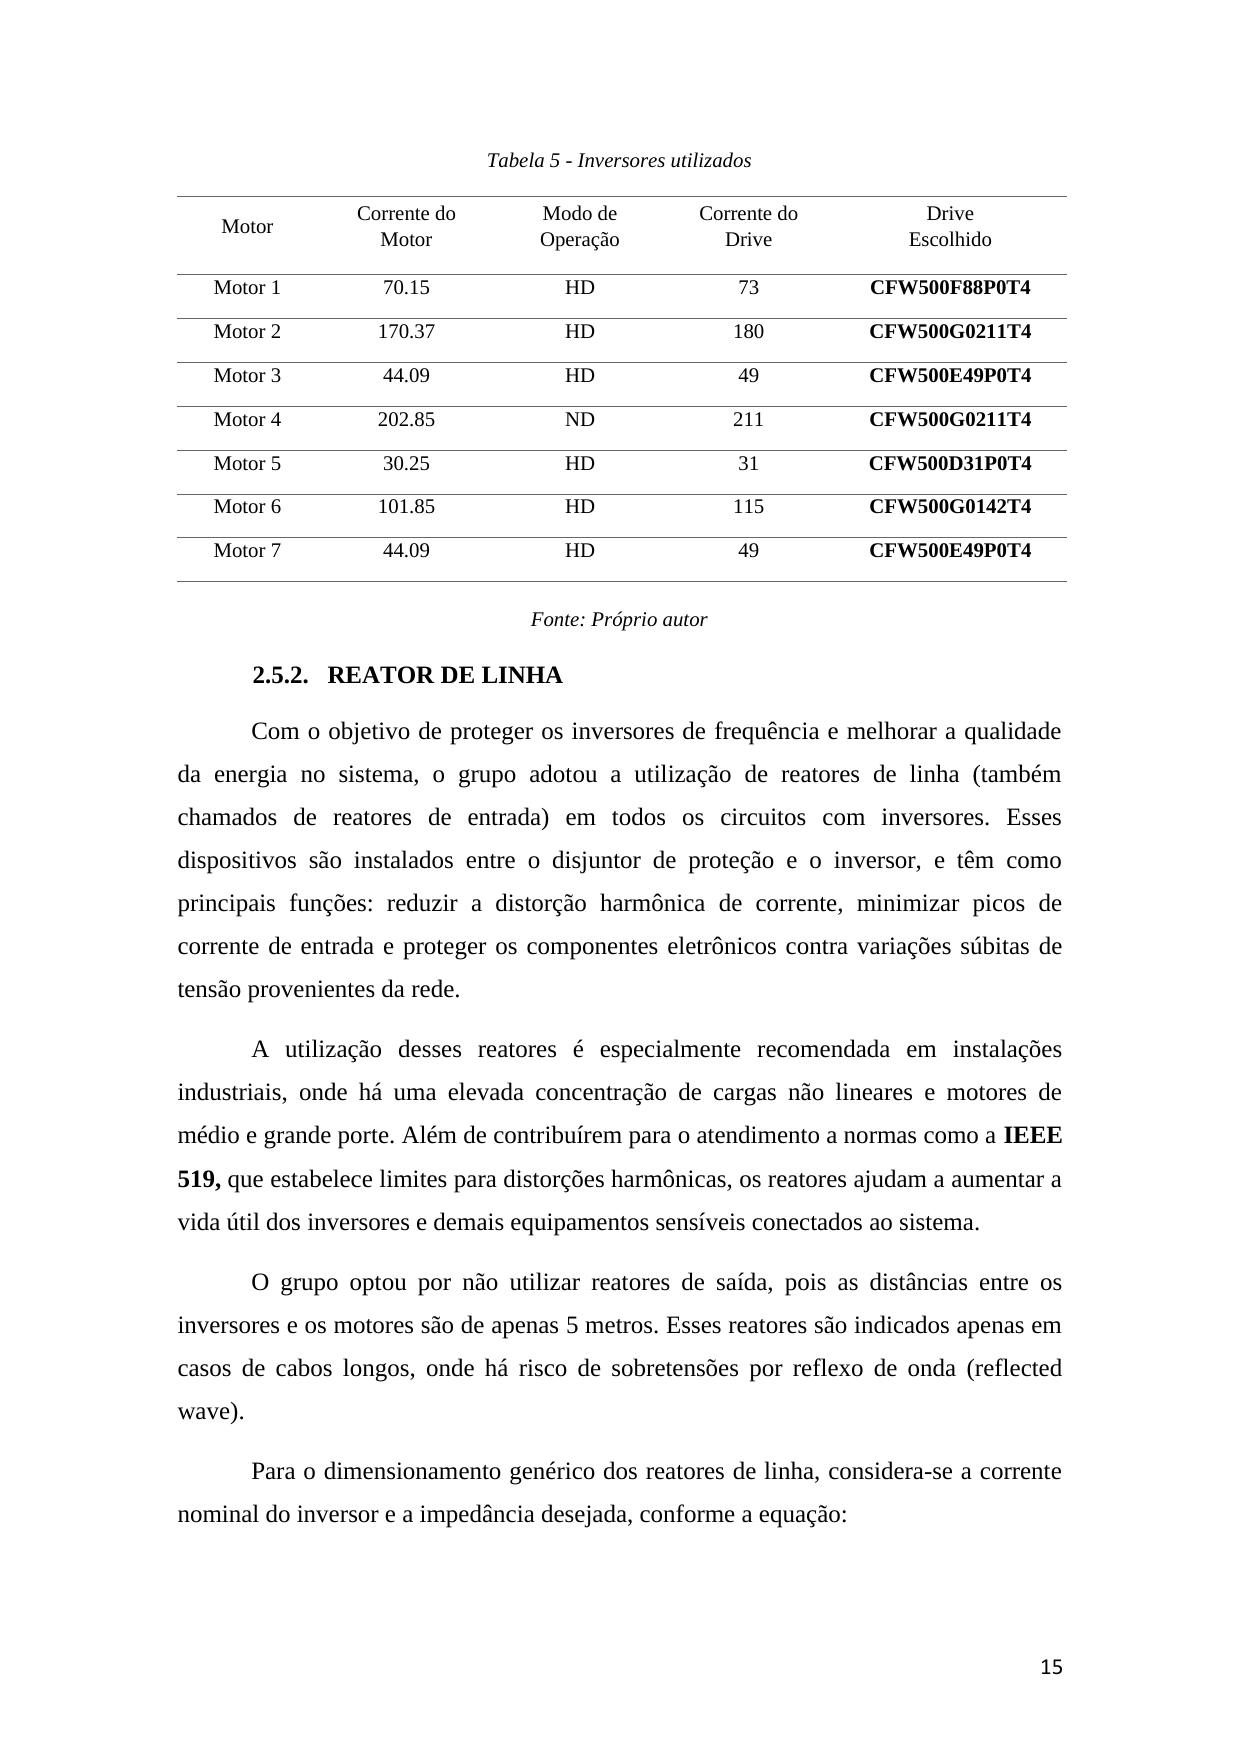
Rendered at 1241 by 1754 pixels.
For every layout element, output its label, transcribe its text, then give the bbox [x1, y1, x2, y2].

table_cell 44.09 [317, 538, 495, 581]
table_cell HD [495, 451, 664, 493]
text O grupo optou por não utilizar reatores de saída, pois as distâncias entre os inversores e os motores são de apenas 5 metros. Esses reatores são indicados apenas em casos de cabos longos, onde há risco de sobretensões por reflexo de onda (reflected wave). [177, 1267, 1063, 1425]
table_cell 180 [664, 319, 833, 362]
table_cell Motor 1 [177, 275, 317, 318]
text A utilização desses reatores é especialmente recomendada em instalações industriais, onde há uma elevada concentração de cargas não lineares e motores de médio e grande porte. Além de contribuírem para o atendimento a normas como a IEEE 519, que estabelece limites para distorções harmônicas, os reatores ajudam a aumentar a vida útil dos inversores e demais equipamentos sensíveis conectados ao sistema. [177, 1034, 1063, 1236]
table_cell HD [495, 363, 664, 406]
table_cell CFW500E49P0T4 [833, 538, 1067, 581]
text Para o dimensionamento genérico dos reatores de linha, considera-se a corrente nominal do inversor e a impedância desejada, conforme a equação: [177, 1456, 1063, 1528]
table_cell HD [495, 275, 664, 318]
table_cell 30.25 [317, 451, 495, 493]
table_cell 115 [664, 495, 833, 537]
table_cell 101.85 [317, 495, 495, 537]
table_cell CFW500G0142T4 [833, 495, 1067, 537]
text Com o objetivo de proteger os inversores de frequência e melhorar a qualidade da energia no sistema, o grupo adotou a utilização de reatores de linha (também chamados de reatores de entrada) em todos os circuitos com inversores. Esses dispositivos são instalados entre o disjuntor de proteção e o inversor, e têm como principais funções: reduzir a distorção harmônica de corrente, minimizar picos de corrente de entrada e proteger os componentes eletrônicos contra variações súbitas de tensão provenientes da rede. [177, 716, 1063, 1003]
table_cell 70.15 [317, 275, 495, 318]
table_cell CFW500E49P0T4 [833, 363, 1067, 406]
table_cell CFW500D31P0T4 [833, 451, 1067, 493]
table_cell 211 [664, 407, 833, 449]
table_cell 49 [664, 538, 833, 581]
table_cell Motor 3 [177, 363, 317, 406]
text Tabela 5 - Inversores utilizados [177, 148, 1063, 172]
table_cell Motor 5 [177, 451, 317, 493]
table_cell Motor 4 [177, 407, 317, 449]
table_cell 49 [664, 363, 833, 406]
table_cell ND [495, 407, 664, 449]
table_header Modo de Operação [495, 197, 664, 274]
table_cell HD [495, 538, 664, 581]
table_cell 73 [664, 275, 833, 318]
table_cell CFW500G0211T4 [833, 407, 1067, 449]
table_cell Motor 7 [177, 538, 317, 581]
table_cell HD [495, 319, 664, 362]
table_cell Motor 2 [177, 319, 317, 362]
table_header Drive Escolhido [833, 197, 1067, 274]
table_cell CFW500F88P0T4 [833, 275, 1067, 318]
table_cell 202.85 [317, 407, 495, 449]
table_cell HD [495, 495, 664, 537]
table_header Motor [177, 197, 317, 274]
table_cell 170.37 [317, 319, 495, 362]
table_cell 31 [664, 451, 833, 493]
table_cell Motor 6 [177, 495, 317, 537]
table_cell 44.09 [317, 363, 495, 406]
table_header Corrente do Drive [664, 197, 833, 274]
text Fonte: Próprio autor [177, 607, 1063, 631]
table_cell CFW500G0211T4 [833, 319, 1067, 362]
table_header Corrente do Motor [317, 197, 495, 274]
subtitle REATOR DE LINHA [252, 660, 1063, 688]
